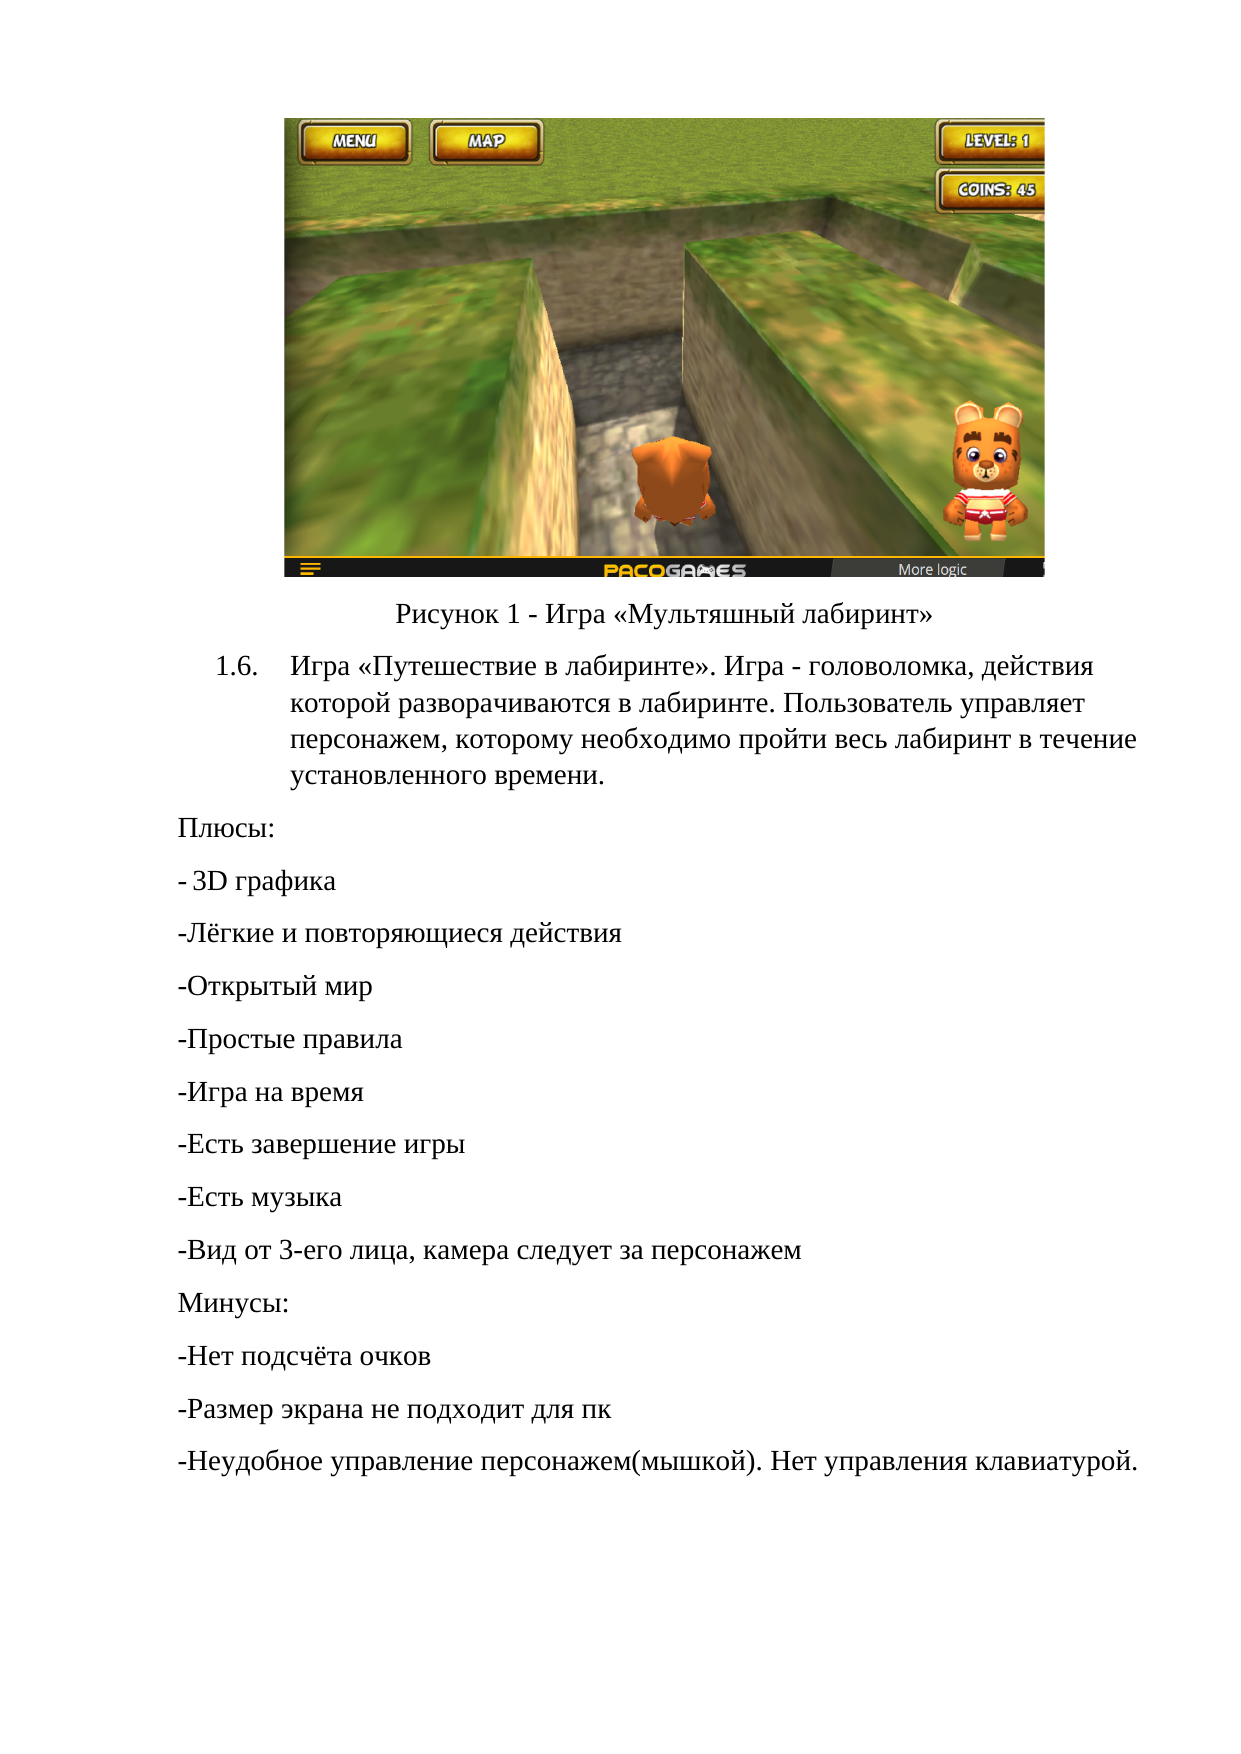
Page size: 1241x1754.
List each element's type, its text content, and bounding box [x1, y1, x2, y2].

text - 3D графика [177, 863, 1152, 896]
picture [284, 118, 1045, 577]
text -Есть завершение игры [177, 1127, 1152, 1160]
text -Лёгкие и повторяющиеся действия [177, 915, 1152, 949]
text -Игра на время [177, 1074, 1152, 1107]
list Игра «Путешествие в лабиринте». Игра - головоломка, действия которой разворачиваются в лабиринте. Пользователь управляет персонажем, которому необходимо пройти весь лабиринт в течение установленного времени. [215, 648, 1152, 791]
text -Открытый мир [177, 968, 1152, 1002]
text -Размер экрана не подходит для пк [177, 1391, 1152, 1424]
text Рисунок 1 - Игра «Мультяшный лабиринт» [177, 596, 1152, 629]
text -Простые правила [177, 1021, 1152, 1054]
text -Есть музыка [177, 1179, 1152, 1213]
text -Неудобное управление персонажем(мышкой). Нет управления клавиатурой. [177, 1443, 1152, 1477]
text Плюсы: [177, 810, 1152, 843]
text -Вид от 3-его лица, камера следует за персонажем [177, 1232, 1152, 1266]
text Минусы: [177, 1285, 1152, 1319]
text -Нет подсчёта очков [177, 1338, 1152, 1371]
